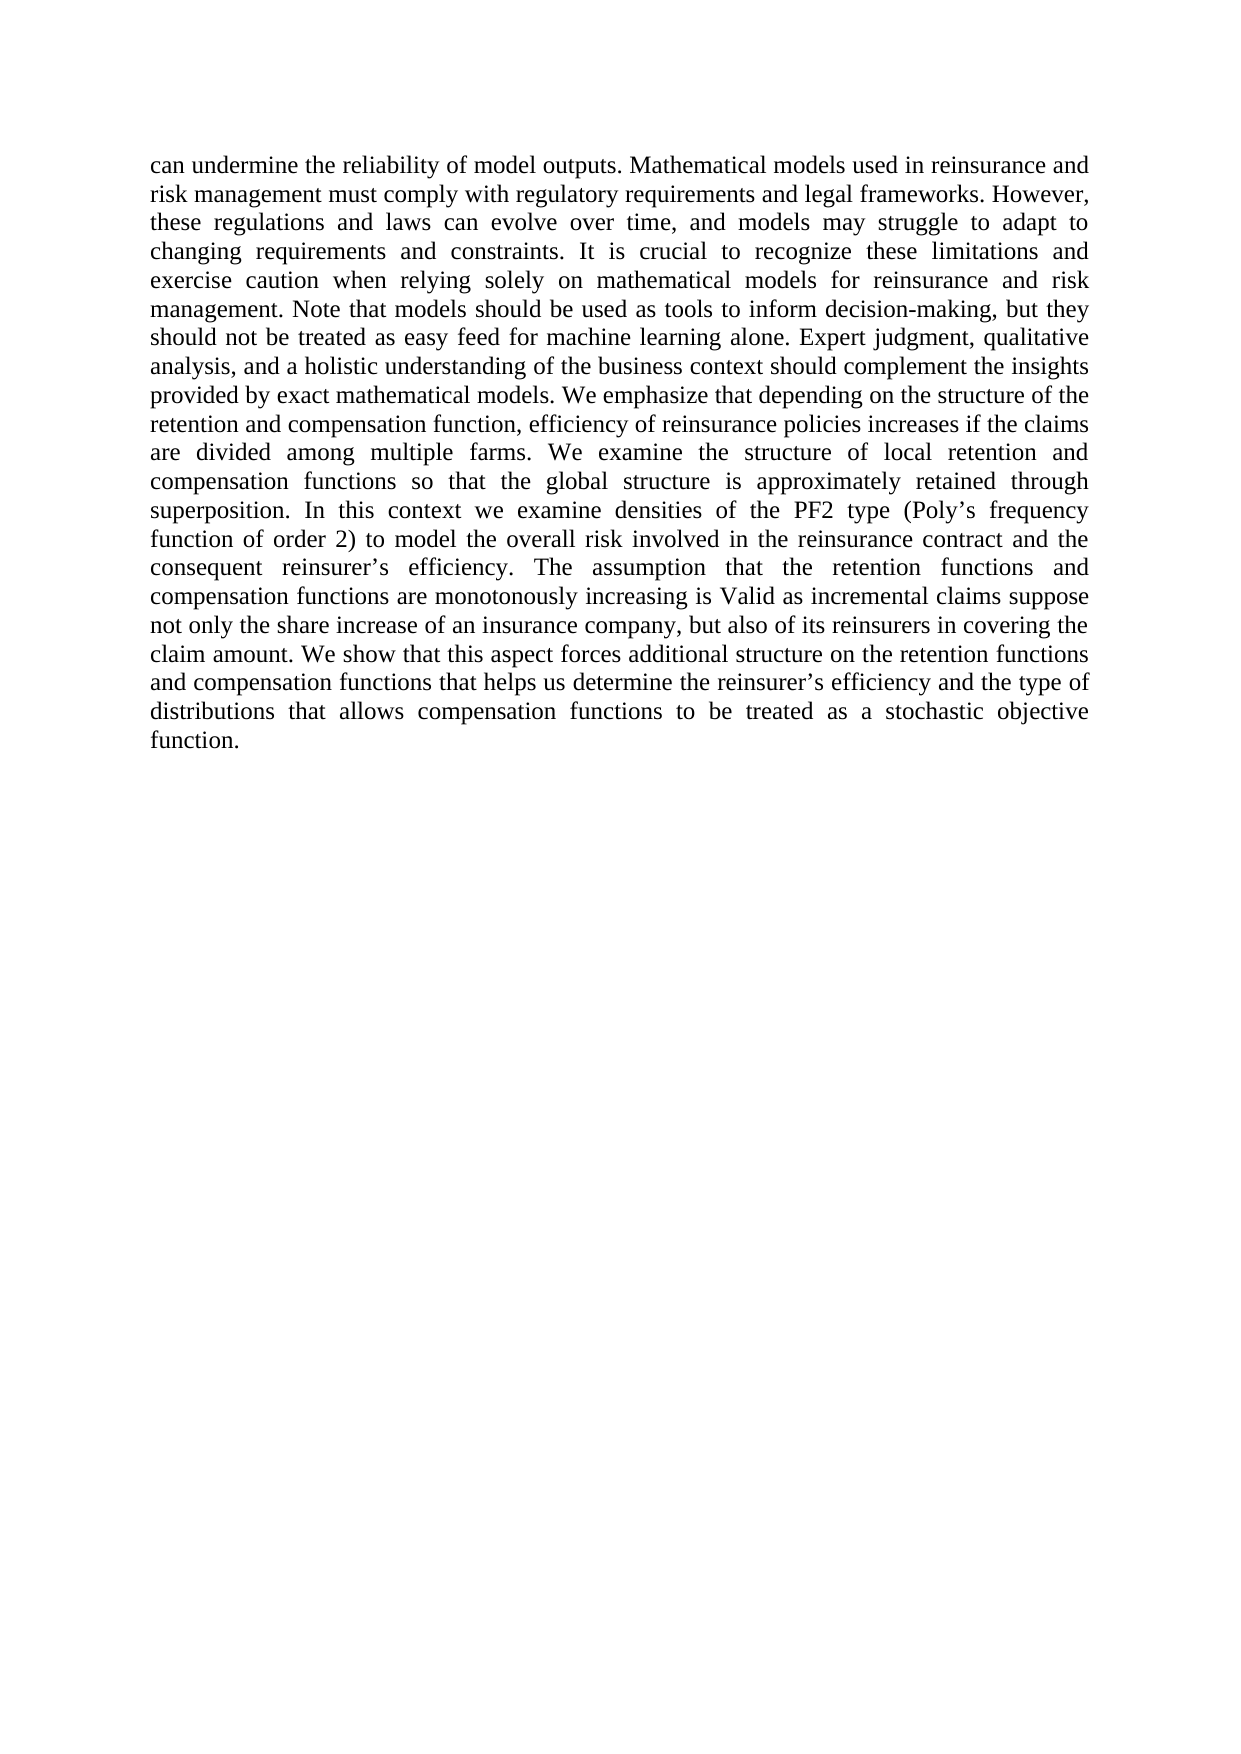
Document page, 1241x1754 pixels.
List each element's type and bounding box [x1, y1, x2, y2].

text [150, 150, 1090, 754]
